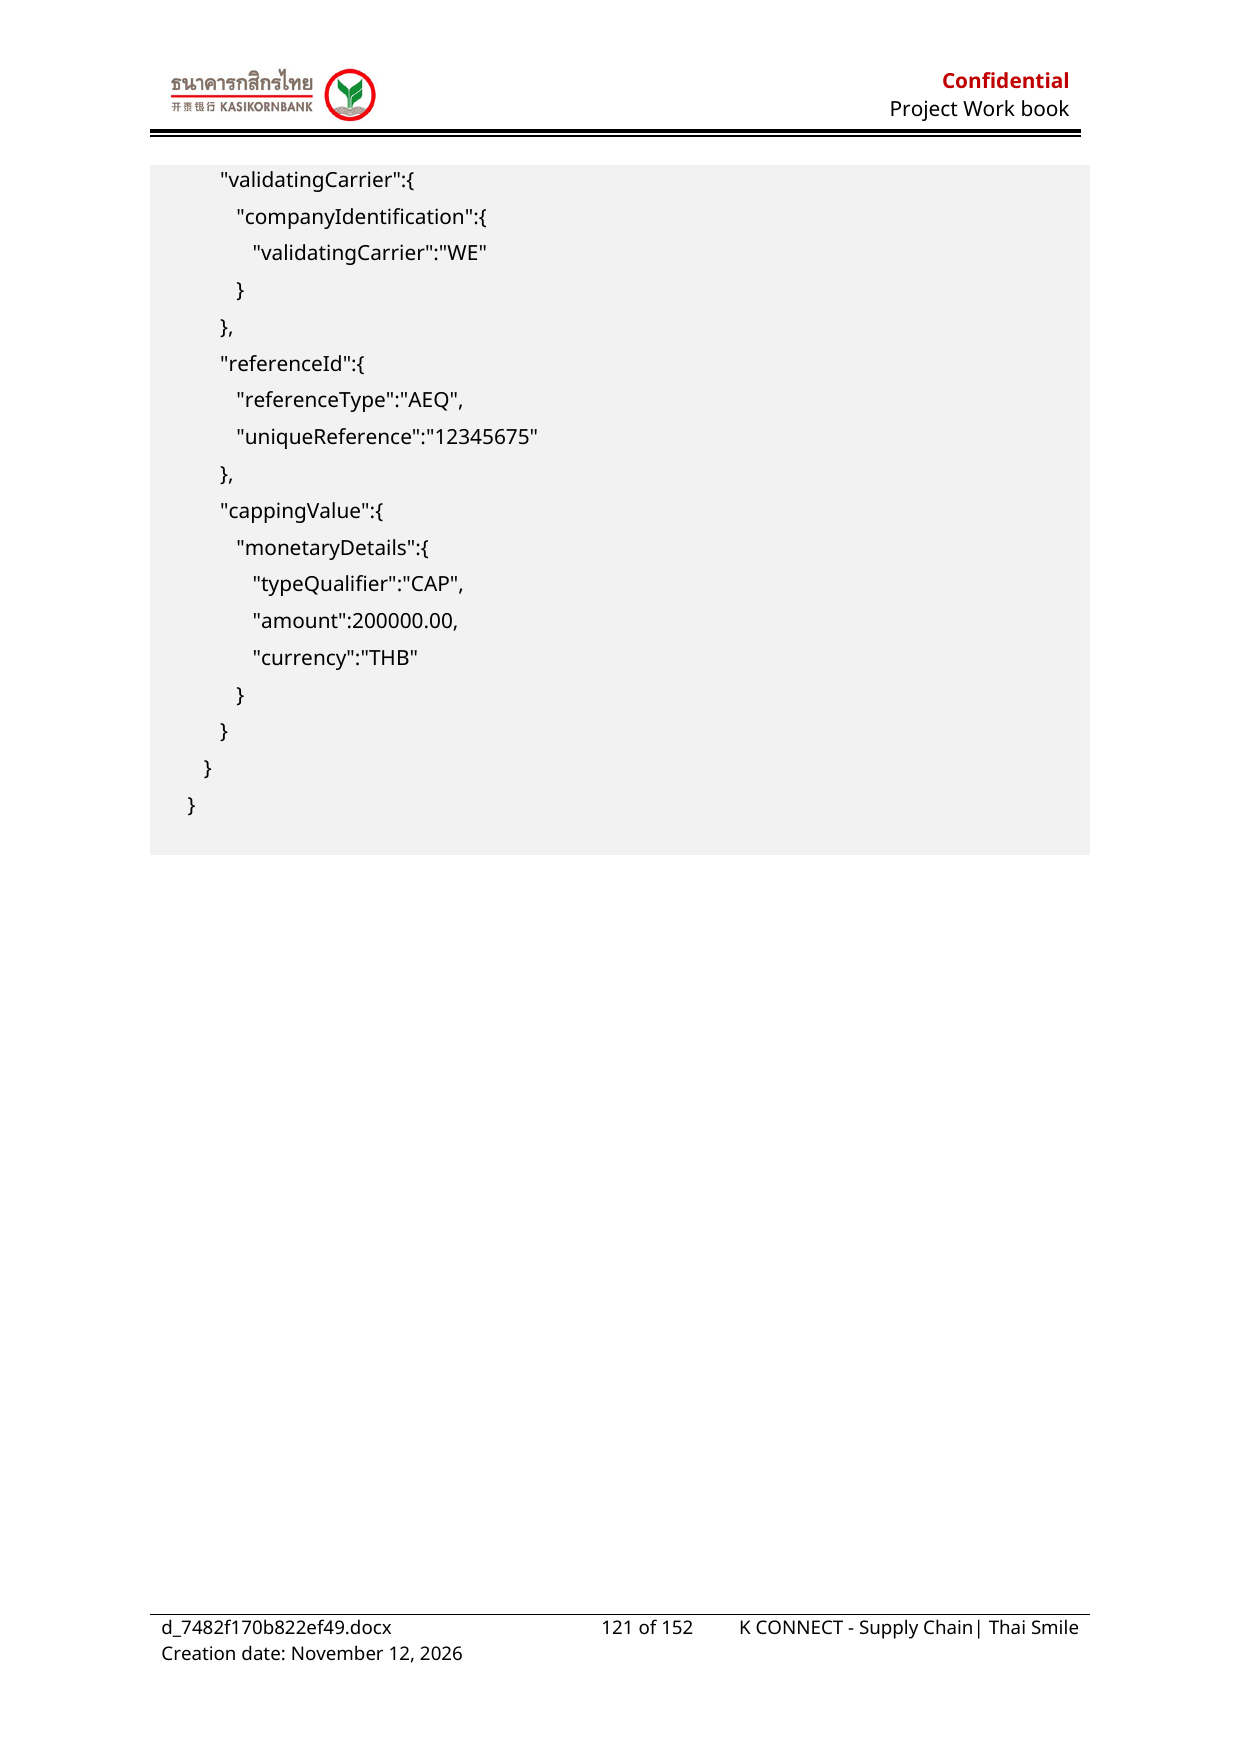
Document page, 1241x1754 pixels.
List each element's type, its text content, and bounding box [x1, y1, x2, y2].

text } [150, 275, 1090, 304]
text "monetaryDetails":{ [150, 533, 1090, 561]
text "validatingCarrier":{ [150, 165, 1090, 193]
text "cappingValue":{ [150, 496, 1090, 524]
text "amount":200000.00, [150, 606, 1090, 635]
text "currency":"THB" [150, 643, 1090, 671]
text "typeQualifier":"CAP", [150, 569, 1090, 598]
text "companyIdentification":{ [150, 202, 1090, 230]
picture [161, 60, 384, 129]
text } [150, 680, 1090, 708]
text "referenceType":"AEQ", [150, 386, 1090, 414]
text } [150, 753, 1090, 782]
text }, [150, 459, 1090, 488]
text }, [150, 312, 1090, 341]
text "referenceId":{ [150, 349, 1090, 377]
text } [150, 790, 1090, 818]
text "validatingCarrier":"WE" [150, 238, 1090, 267]
text "uniqueReference":"12345675" [150, 422, 1090, 451]
text } [150, 717, 1090, 745]
